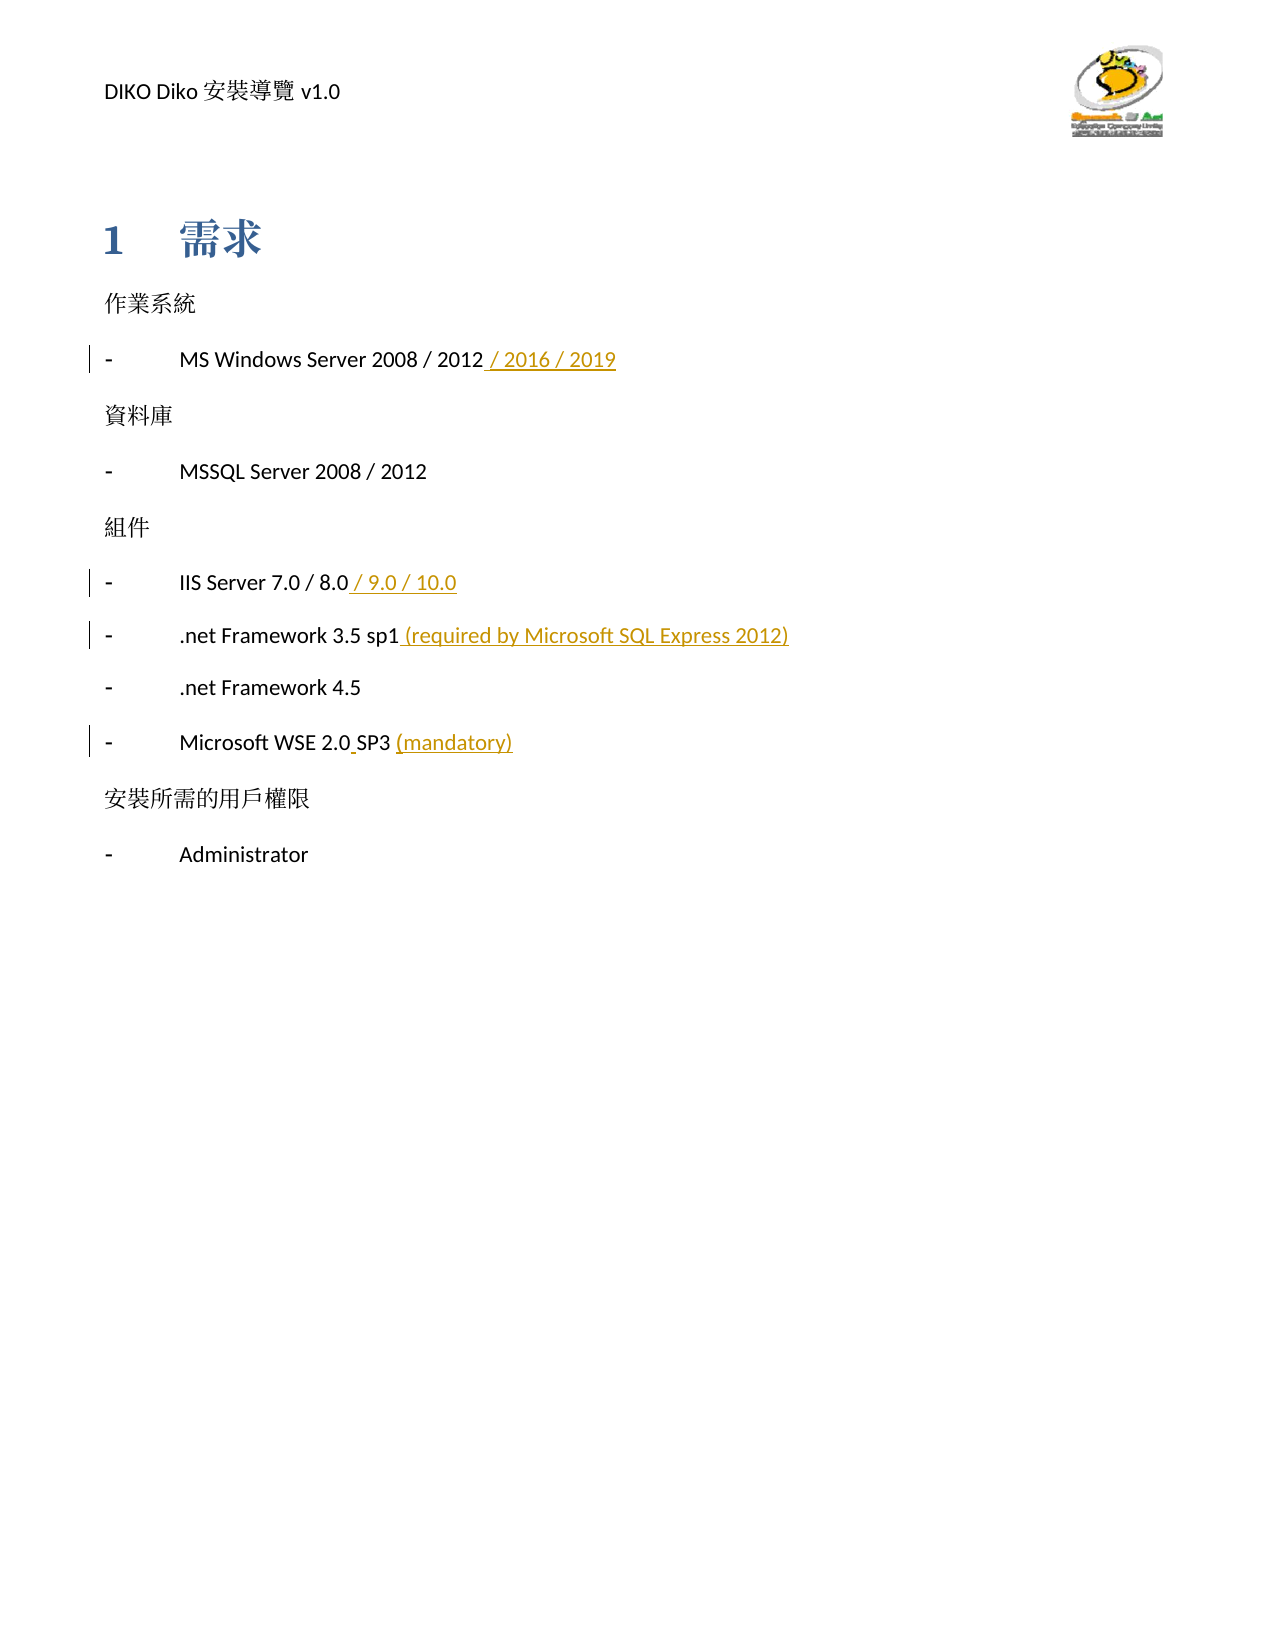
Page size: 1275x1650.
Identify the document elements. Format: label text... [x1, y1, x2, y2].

list .net Framework 3.5 sp1 [105, 621, 1125, 649]
picture [1068, 42, 1163, 137]
text 組件 [104, 510, 1125, 543]
subtitle 1 需求 [104, 206, 1125, 266]
list .net Framework 4.5 [105, 673, 1125, 701]
text 作業系統 [104, 287, 1125, 319]
list IIS Server 7.0 / 8.0 [105, 568, 1125, 597]
text 資料庫 [104, 398, 1125, 431]
text DIKO Diko 安裝導覽 v1.0 [104, 73, 1125, 106]
text 安裝所需的用戶權限 [104, 781, 1125, 814]
list Microsoft WSE 2.0SP3 [105, 725, 1125, 757]
list MSSQL Server 2008 / 2012 [105, 457, 1125, 485]
list MS Windows Server 2008 / 2012 [105, 345, 1125, 373]
list Administrator [105, 840, 1125, 868]
